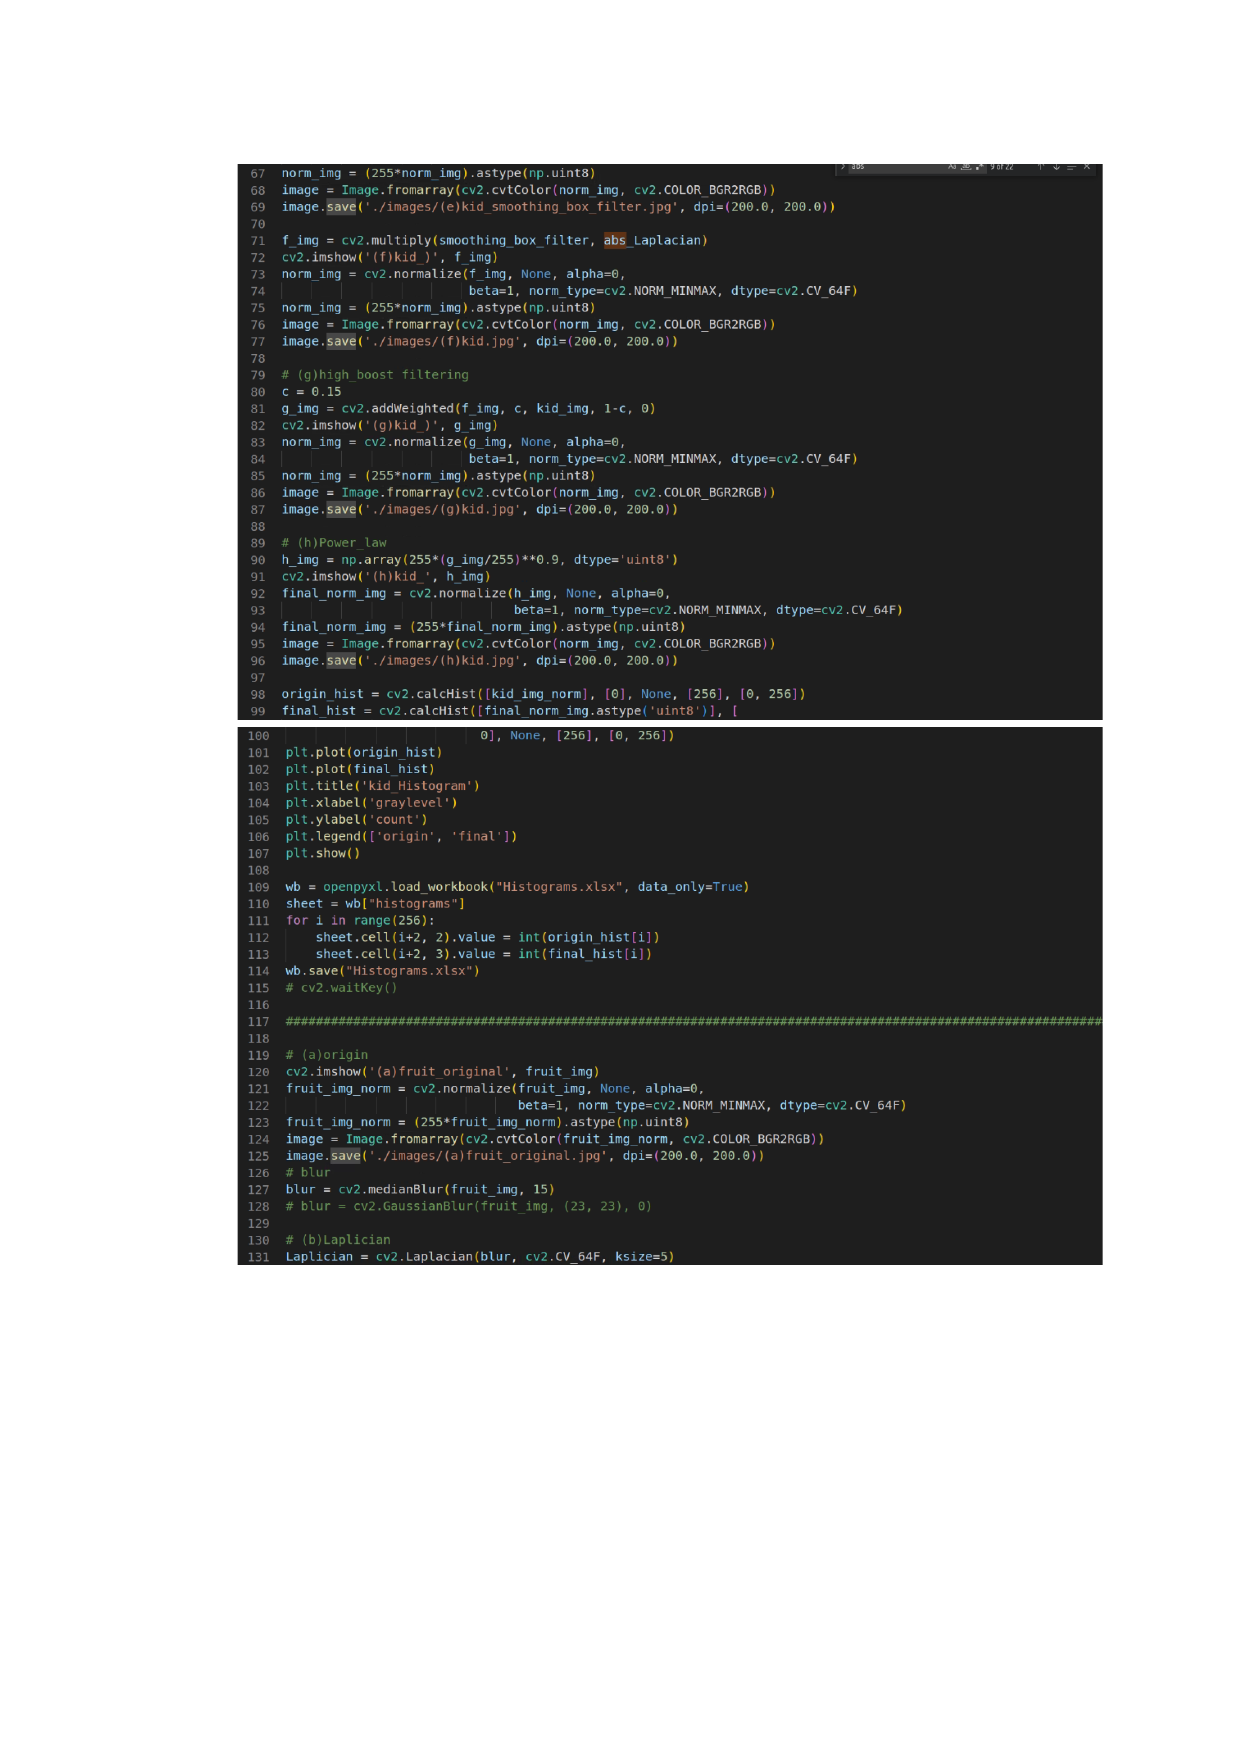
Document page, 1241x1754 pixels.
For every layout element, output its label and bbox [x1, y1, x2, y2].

picture [237, 727, 1103, 1265]
picture [237, 164, 1103, 720]
